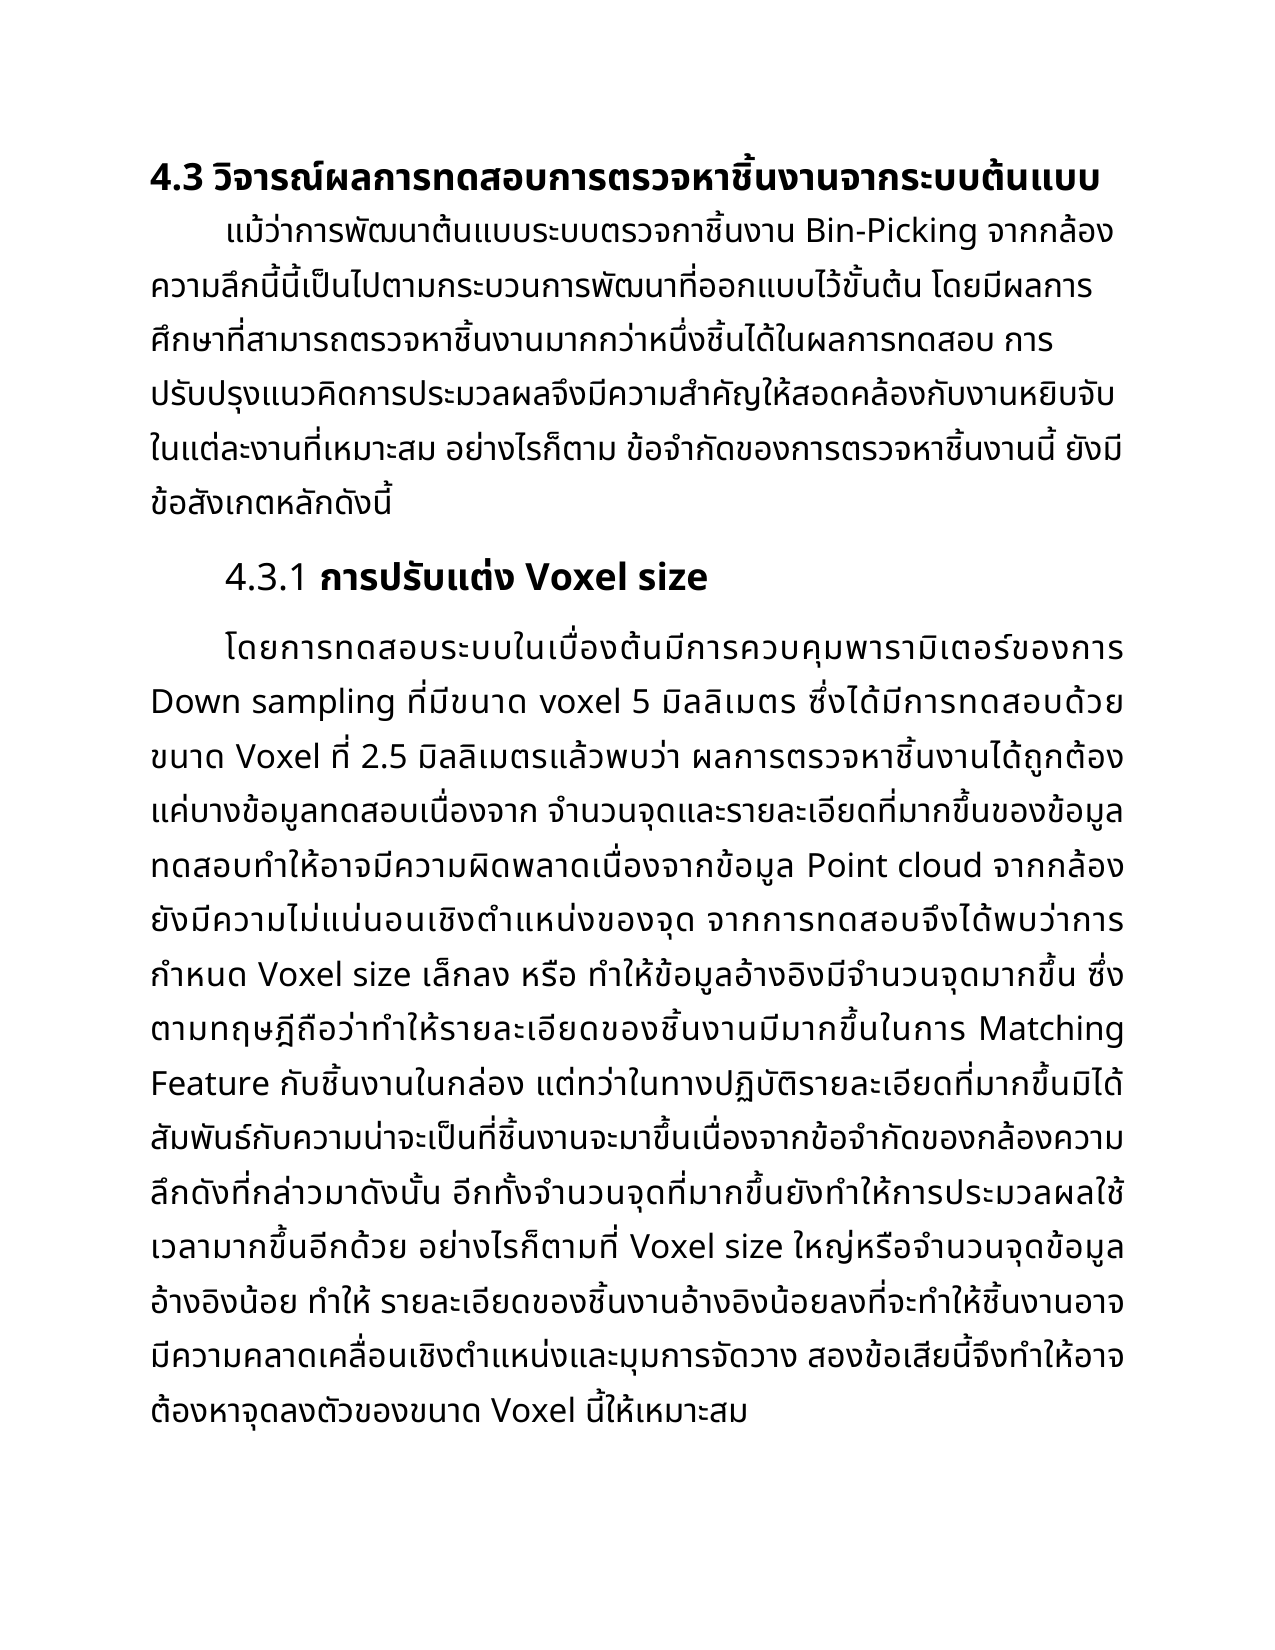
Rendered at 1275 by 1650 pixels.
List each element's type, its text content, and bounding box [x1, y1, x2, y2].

text แม้ว่าการพัฒนาต้นแบบระบบตรวจกาชิ้นงาน Bin-Picking จากกล้องความลึกนี้นี้เป็นไปตามกระบวนการพัฒนาที่ออกแบบไว้ขั้นต้น โดยมีผลการศึกษาที่สามารถตรวจหาชิ้นงานมากกว่าหนึ่งชิ้นได้ในผลการทดสอบ การปรับปรุงแนวคิดการประมวลผลจึงมีความสำคัญให้สอดคล้องกับงานหยิบจับในแต่ละงานที่เหมาะสม อย่างไรก็ตาม ข้อจำกัดของการตรวจหาชิ้นงานนี้ ยังมีข้อสังเกตหลักดังนี้ [150, 207, 1125, 529]
subtitle 4.3.1 การปรับแต่ง Voxel size [225, 550, 1125, 607]
text โดยการทดสอบระบบในเบื่องต้นมีการควบคุมพารามิเตอร์ของการ Down sampling ที่มีขนาด voxel 5 มิลลิเมตร ซึ่งได้มีการทดสอบด้วยขนาด Voxel ที่ 2.5 มิลลิเมตรแล้วพบว่า ผลการตรวจหาชิ้นงานได้ถูกต้องแค่บางข้อมูลทดสอบเนื่องจาก จำนวนจุดและรายละเอียดที่มากขึ้นของข้อมูลทดสอบทำให้อาจมีความผิดพลาดเนื่องจากข้อมูล Point cloud จากกล้องยังมีความไม่แน่นอนเชิงตำแหน่งของจุด จากการทดสอบจึงได้พบว่าการกำหนด Voxel size เล็กลง หรือ ทำให้ข้อมูลอ้างอิงมีจำนวนจุดมากขึ้น ซึ่งตามทฤษฎีถือว่าทำให้รายละเอียดของชิ้นงานมีมากขึ้นในการ Matching Feature กับชิ้นงานในกล่อง แต่ทว่าในทางปฏิบัติรายละเอียดที่มากขึ้นมิได้สัมพันธ์กับความน่าจะเป็นที่ชิ้นงานจะมาขึ้นเนื่องจากข้อจำกัดของกล้องความลึกดังที่กล่าวมาดังนั้น อีกทั้งจำนวนจุดที่มากขึ้นยังทำให้การประมวลผลใช้เวลามากขึ้นอีกด้วย อย่างไรก็ตามที่ Voxel size ใหญ่หรือจำนวนจุดข้อมูลอ้างอิงน้อย ทำให้ รายละเอียดของชิ้นงานอ้างอิงน้อยลงที่จะทำให้ชิ้นงานอาจมีความคลาดเคลื่อนเชิงตำแหน่งและมุมการจัดวาง สองข้อเสียนี้จึงทำให้อาจต้องหาจุดลงตัวของขนาด Voxel นี้ให้เหมาะสม [150, 624, 1125, 1437]
subtitle 4.3 วิจารณ์ผลการทดสอบการตรวจหาชิ้นงานจากระบบต้นแบบ [150, 150, 1125, 207]
